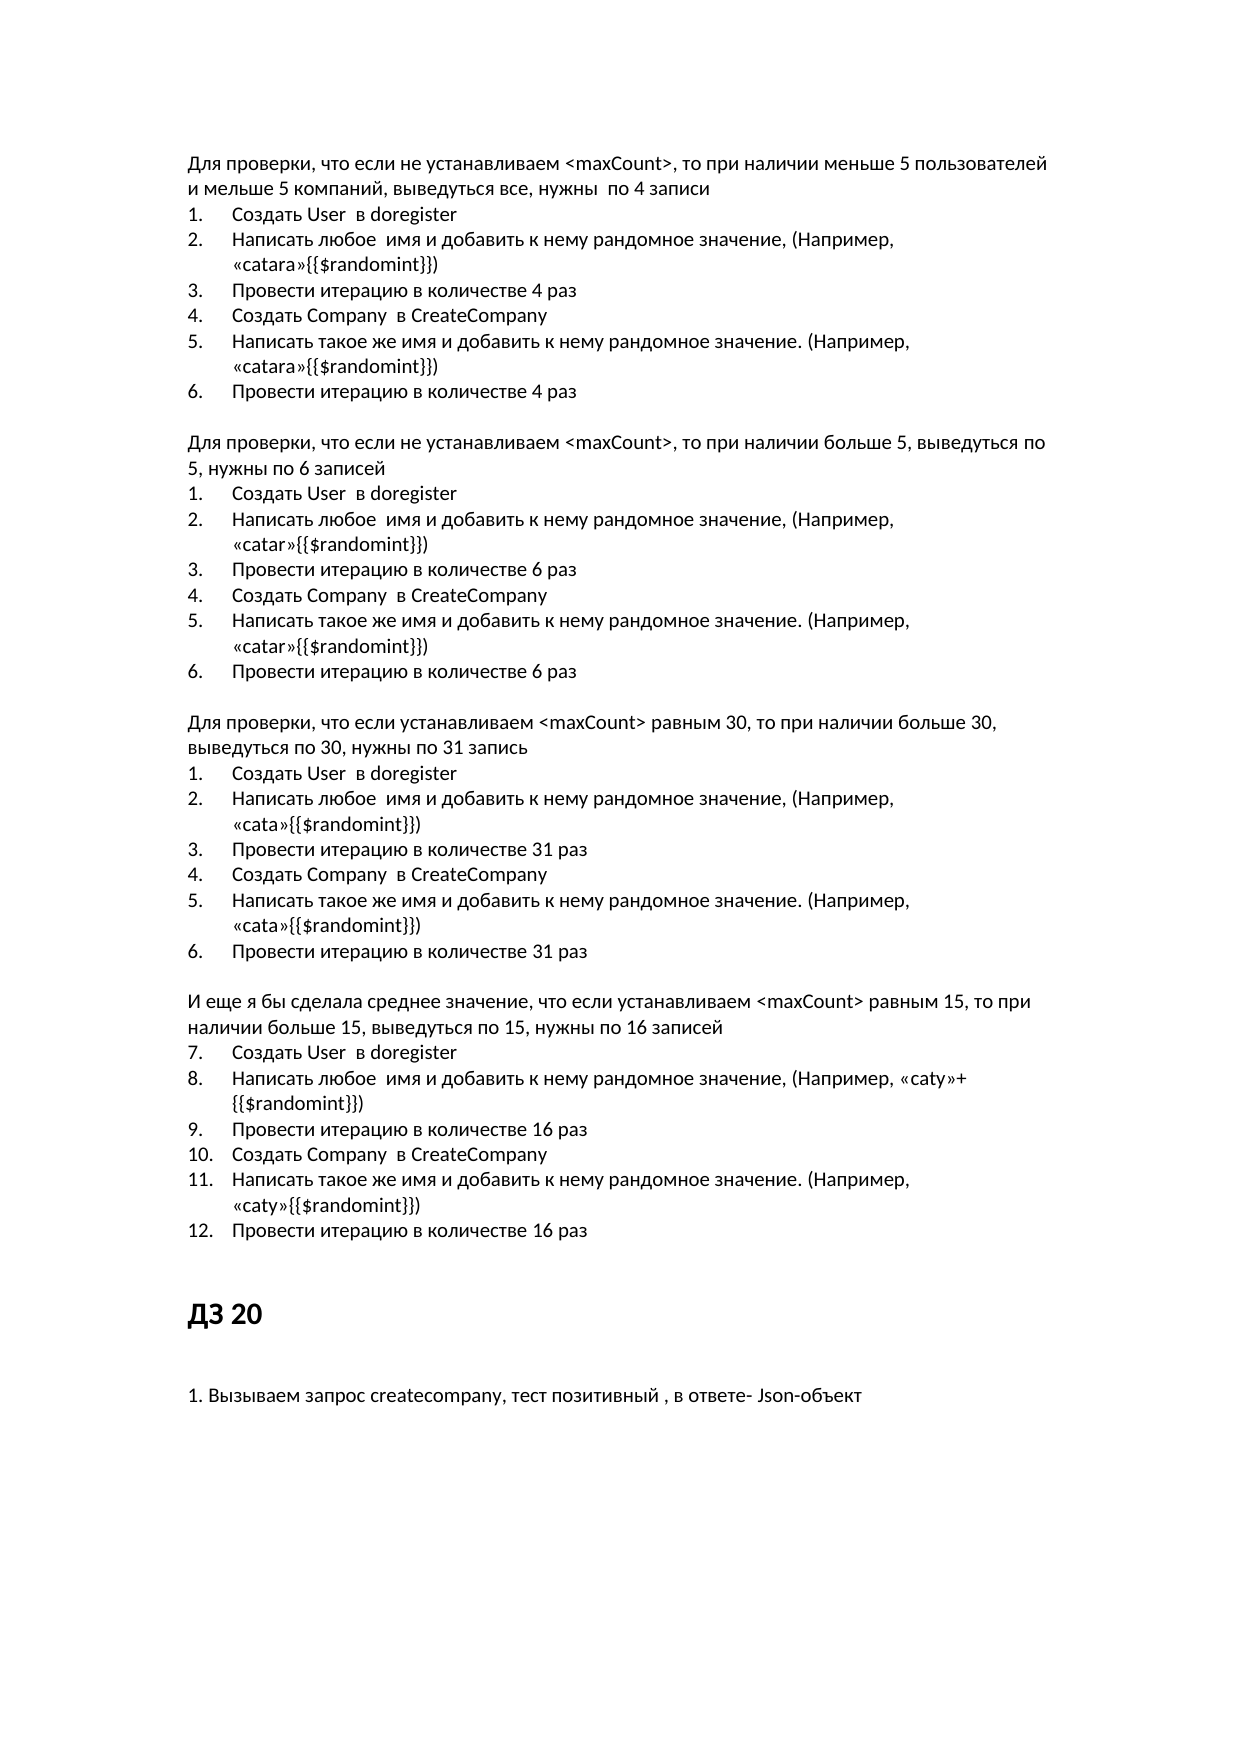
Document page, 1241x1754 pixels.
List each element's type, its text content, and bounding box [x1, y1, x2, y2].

list Провести итерацию в количестве 31 раз [187, 836, 1053, 862]
list Создать Company в CreateCompany [187, 582, 1053, 607]
list Провести итерацию в количестве 4 раз [187, 277, 1053, 302]
list Провести итерацию в количестве 6 раз [187, 557, 1053, 582]
list Написать такое же имя и добавить к нему рандомное значение. (Например, «cata»{{$randomint}}) [187, 887, 1053, 938]
list Вызываем запрос createcompany, тест позитивный , в ответе- Json-объект [187, 1383, 1053, 1408]
list Написать любое имя и добавить к нему рандомное значение, (Например, «cata»{{$randomint}}) [187, 785, 1053, 836]
list Создать User в doregister [187, 760, 1053, 785]
list Провести итерацию в количестве 31 раз [187, 938, 1053, 963]
list Провести итерацию в количестве 4 раз [187, 379, 1053, 404]
list Написать такое же имя и добавить к нему рандомное значение. (Например, «catar»{{$randomint}}) [187, 607, 1053, 658]
list Провести итерацию в количестве 6 раз [187, 658, 1053, 684]
list Создать User в doregister [187, 1039, 1053, 1065]
text И еще я бы сделала среднее значение, что если устанавливаем <maxCount> равным 15, то при наличии больше 15, выведуться по 15, нужны по 16 записей [187, 989, 1053, 1039]
list Провести итерацию в количестве 16 раз [187, 1217, 1053, 1243]
list Написать любое имя и добавить к нему рандомное значение, (Например, «catara»{{$randomint}}) [187, 226, 1053, 277]
list Создать Company в CreateCompany [187, 1141, 1053, 1167]
text Для проверки, что если устанавливаем <maxCount> равным 30, то при наличии больше 30, выведуться по 30, нужны по 31 запись [187, 709, 1053, 760]
list Для проверки, что если не устанавливаем <maxCount>, то при наличии больше 5, выведуться по 5, нужны по 6 записей [187, 429, 1053, 480]
list Написать такое же имя и добавить к нему рандомное значение. (Например, «caty»{{$randomint}}) [187, 1167, 1053, 1217]
list Создать Company в CreateCompany [187, 862, 1053, 887]
list Написать любое имя и добавить к нему рандомное значение, (Например, «caty»+{{$randomint}}) [187, 1065, 1053, 1116]
list Написать любое имя и добавить к нему рандомное значение, (Например, «catar»{{$randomint}}) [187, 506, 1053, 557]
list Для проверки, что если не устанавливаем <maxCount>, то при наличии меньше 5 пользователей и мельше 5 компаний, выведуться все, нужны по 4 записи [187, 150, 1053, 201]
list Создать User в doregister [187, 480, 1053, 506]
list Написать такое же имя и добавить к нему рандомное значение. (Например, «catara»{{$randomint}}) [187, 328, 1053, 379]
list Создать User в doregister [187, 201, 1053, 226]
text ДЗ 20 [187, 1294, 1053, 1332]
list Создать Company в CreateCompany [187, 302, 1053, 328]
list Провести итерацию в количестве 16 раз [187, 1116, 1053, 1141]
